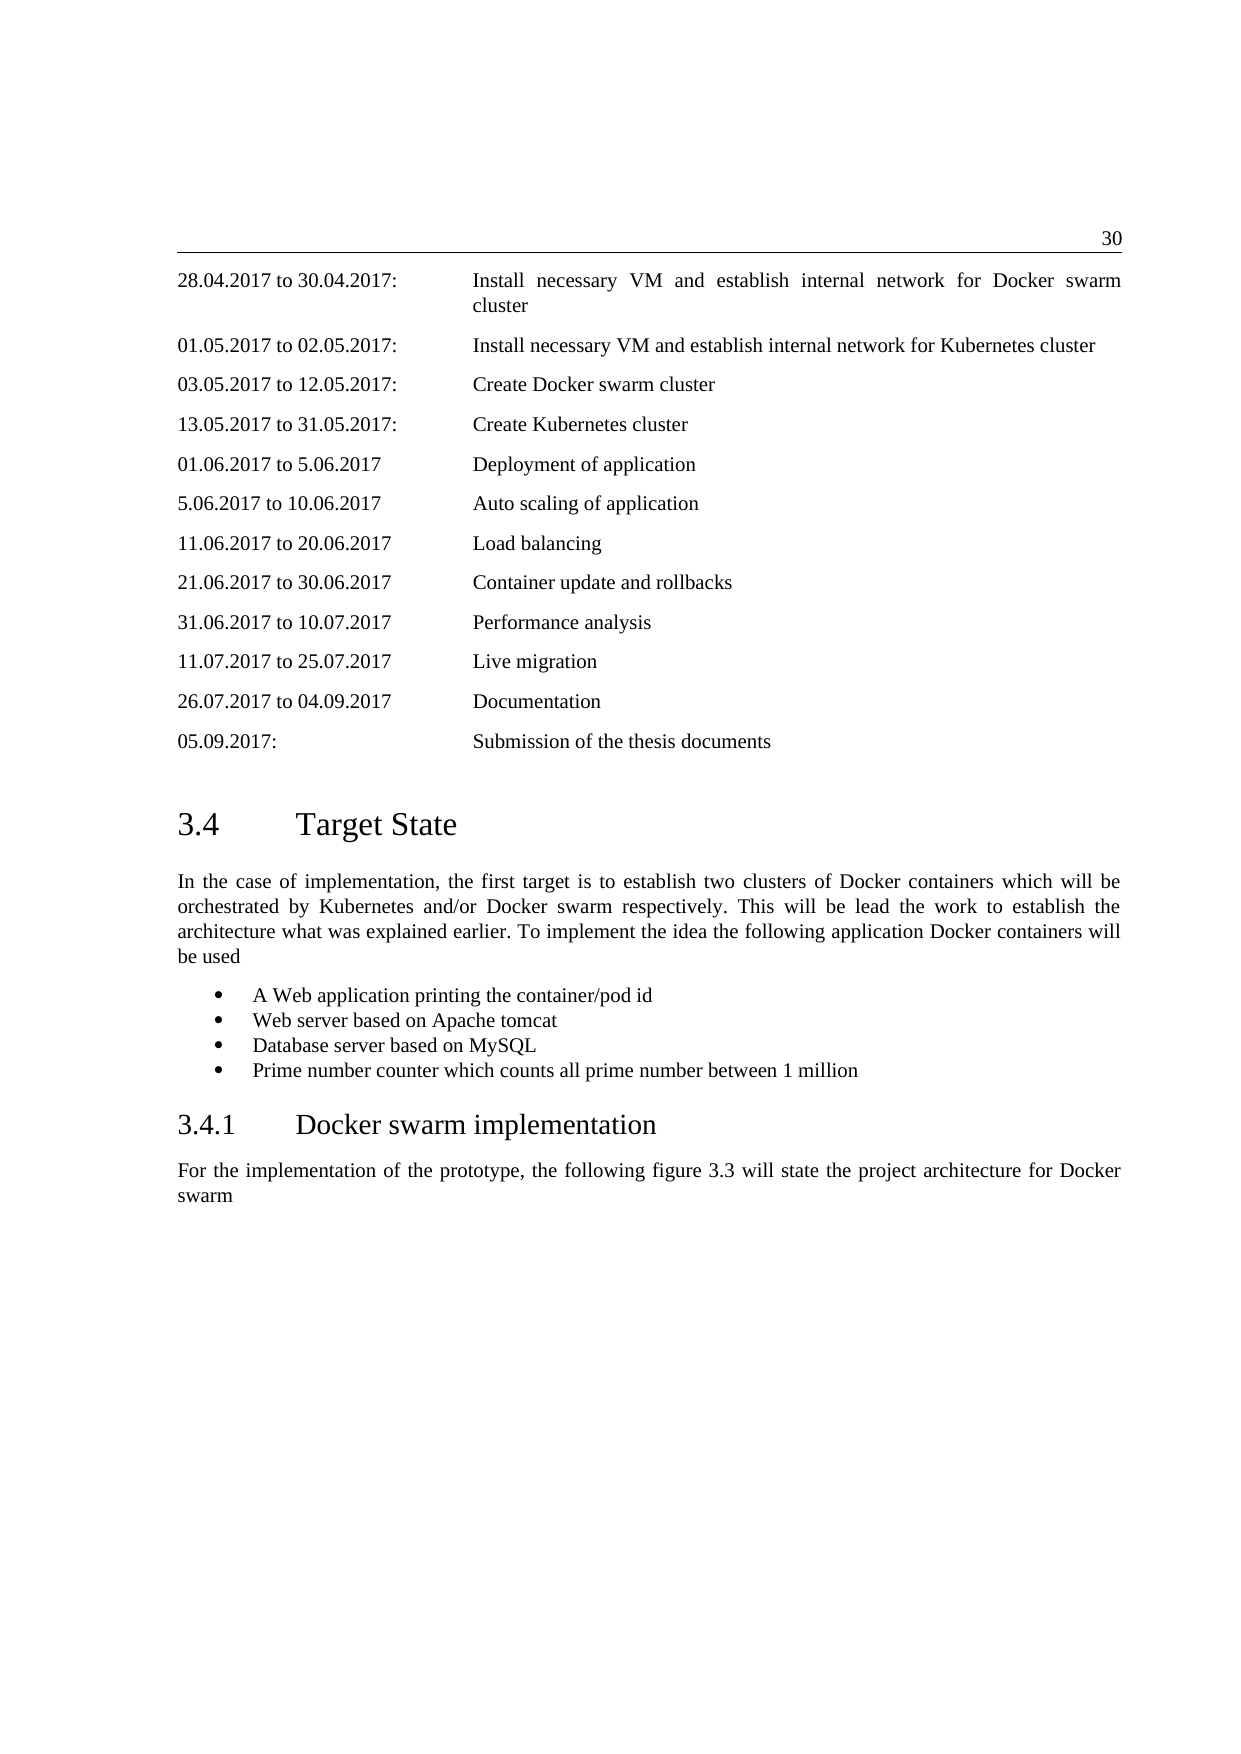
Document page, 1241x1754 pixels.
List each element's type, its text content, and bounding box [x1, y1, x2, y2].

text 05.09.2017: Submission of the thesis documents [177, 728, 1122, 753]
list A Web application printing the container/pod id [215, 982, 1122, 1007]
list Prime number counter which counts all prime number between 1 million [215, 1057, 1122, 1082]
text 03.05.2017 to 12.05.2017: Create Docker swarm cluster [177, 371, 1122, 396]
list Web server based on Apache tomcat [215, 1007, 1122, 1032]
list Database server based on MySQL [215, 1032, 1122, 1057]
text 13.05.2017 to 31.05.2017: Create Kubernetes cluster [177, 411, 1122, 436]
text 31.06.2017 to 10.07.2017 Performance analysis [177, 609, 1122, 634]
text 11.06.2017 to 20.06.2017 Load balancing [177, 530, 1122, 555]
text 28.04.2017 to 30.04.2017: Install necessary VM and establish internal network for Docker swarm cluster [177, 267, 1122, 317]
text 5.06.2017 to 10.06.2017 Auto scaling of application [177, 490, 1122, 515]
text 26.07.2017 to 04.09.2017 Documentation [177, 688, 1122, 713]
text For the implementation of the prototype, the following figure 3.3 will state the project architecture for Docker swarm [177, 1157, 1122, 1207]
subtitle Docker swarm implementation [177, 1107, 1122, 1141]
text In the case of implementation, the first target is to establish two clusters of Docker containers which will be orchestrated by Kubernetes and/or Docker swarm respectively. This will be lead the work to establish the architecture what was explained earlier. To implement the idea the following application Docker containers will be used [177, 868, 1122, 968]
text 11.07.2017 to 25.07.2017 Live migration [177, 648, 1122, 673]
subtitle Target State [177, 803, 1122, 843]
text 21.06.2017 to 30.06.2017 Container update and rollbacks [177, 569, 1122, 594]
text 01.06.2017 to 5.06.2017 Deployment of application [177, 451, 1122, 476]
text 01.05.2017 to 02.05.2017: Install necessary VM and establish internal network for Kubernetes cluster [177, 332, 1122, 357]
